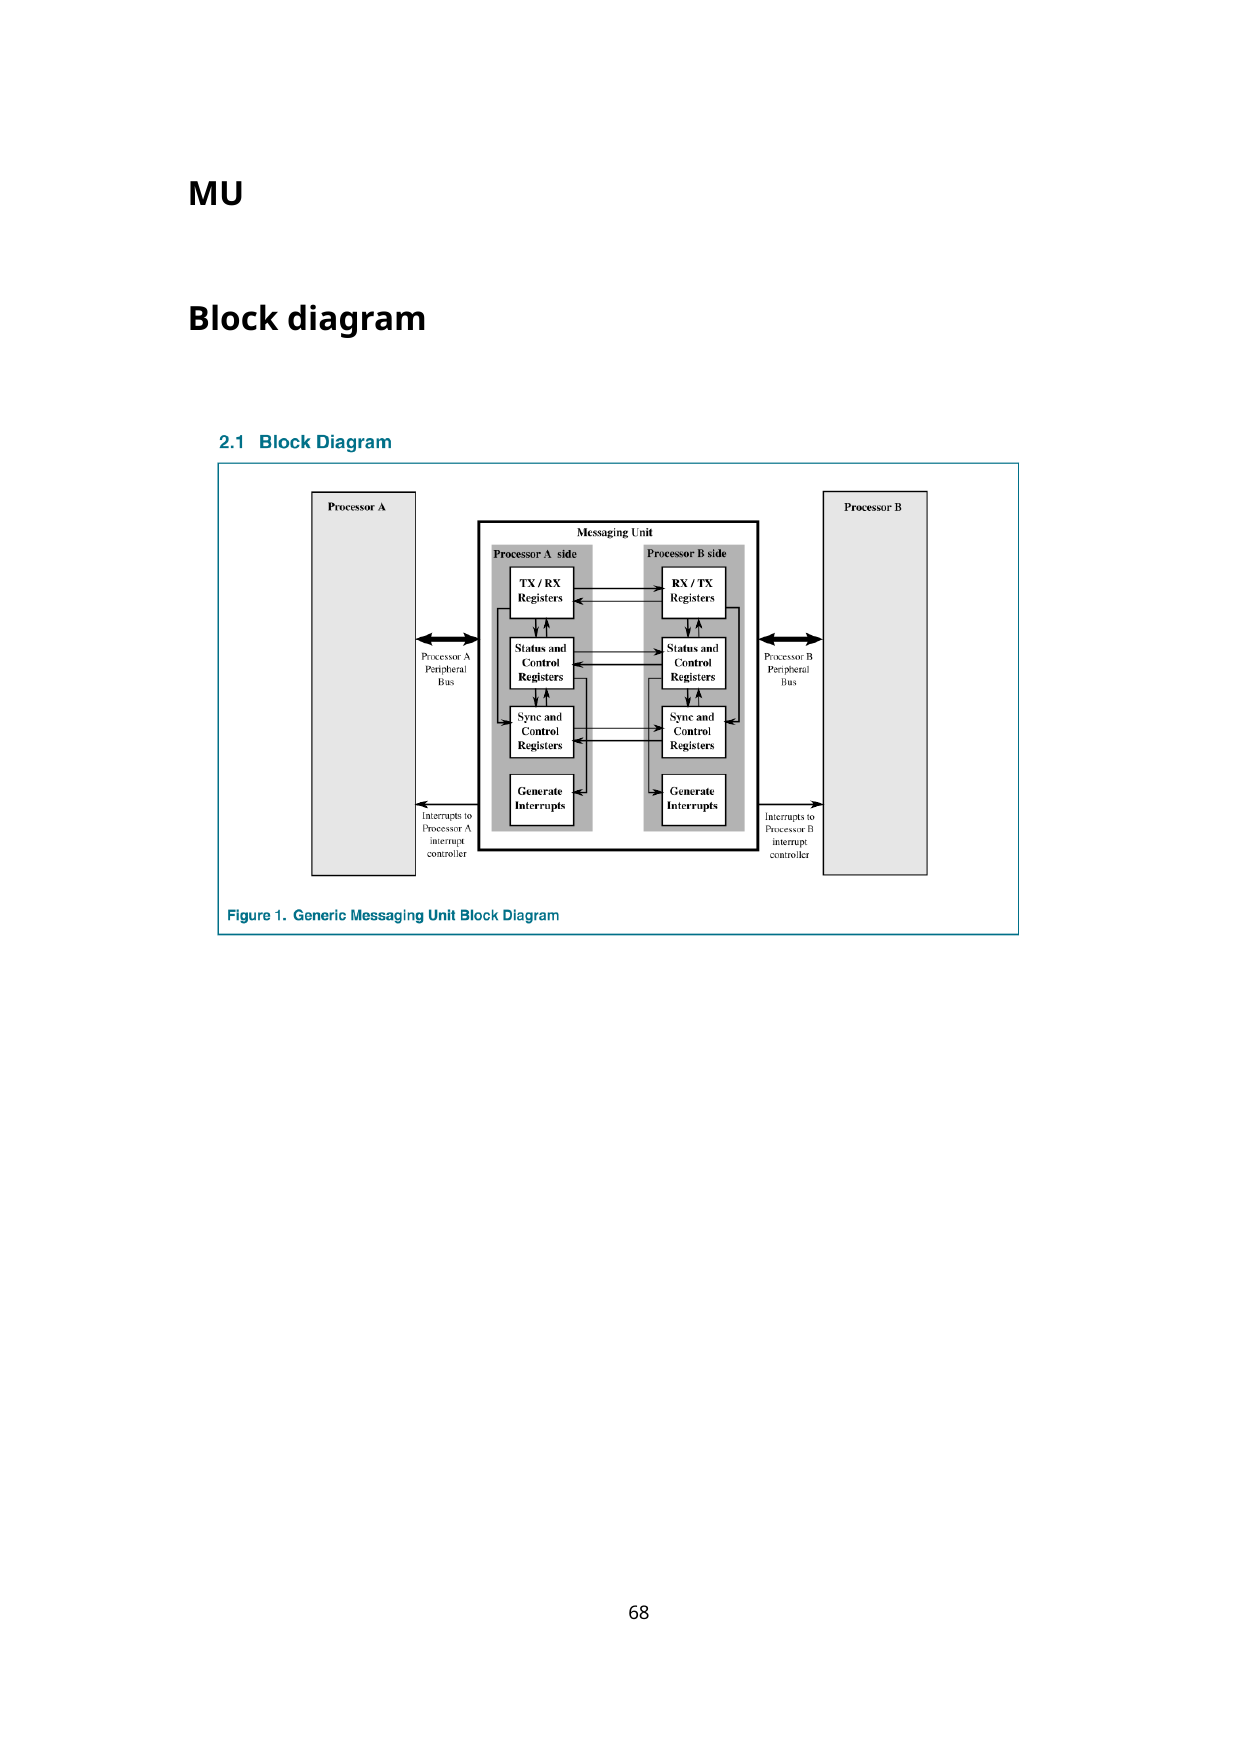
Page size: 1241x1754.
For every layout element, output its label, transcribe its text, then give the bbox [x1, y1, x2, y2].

subtitle MU [187, 160, 1053, 225]
picture [187, 422, 1053, 951]
subtitle Block diagram [187, 285, 1053, 350]
